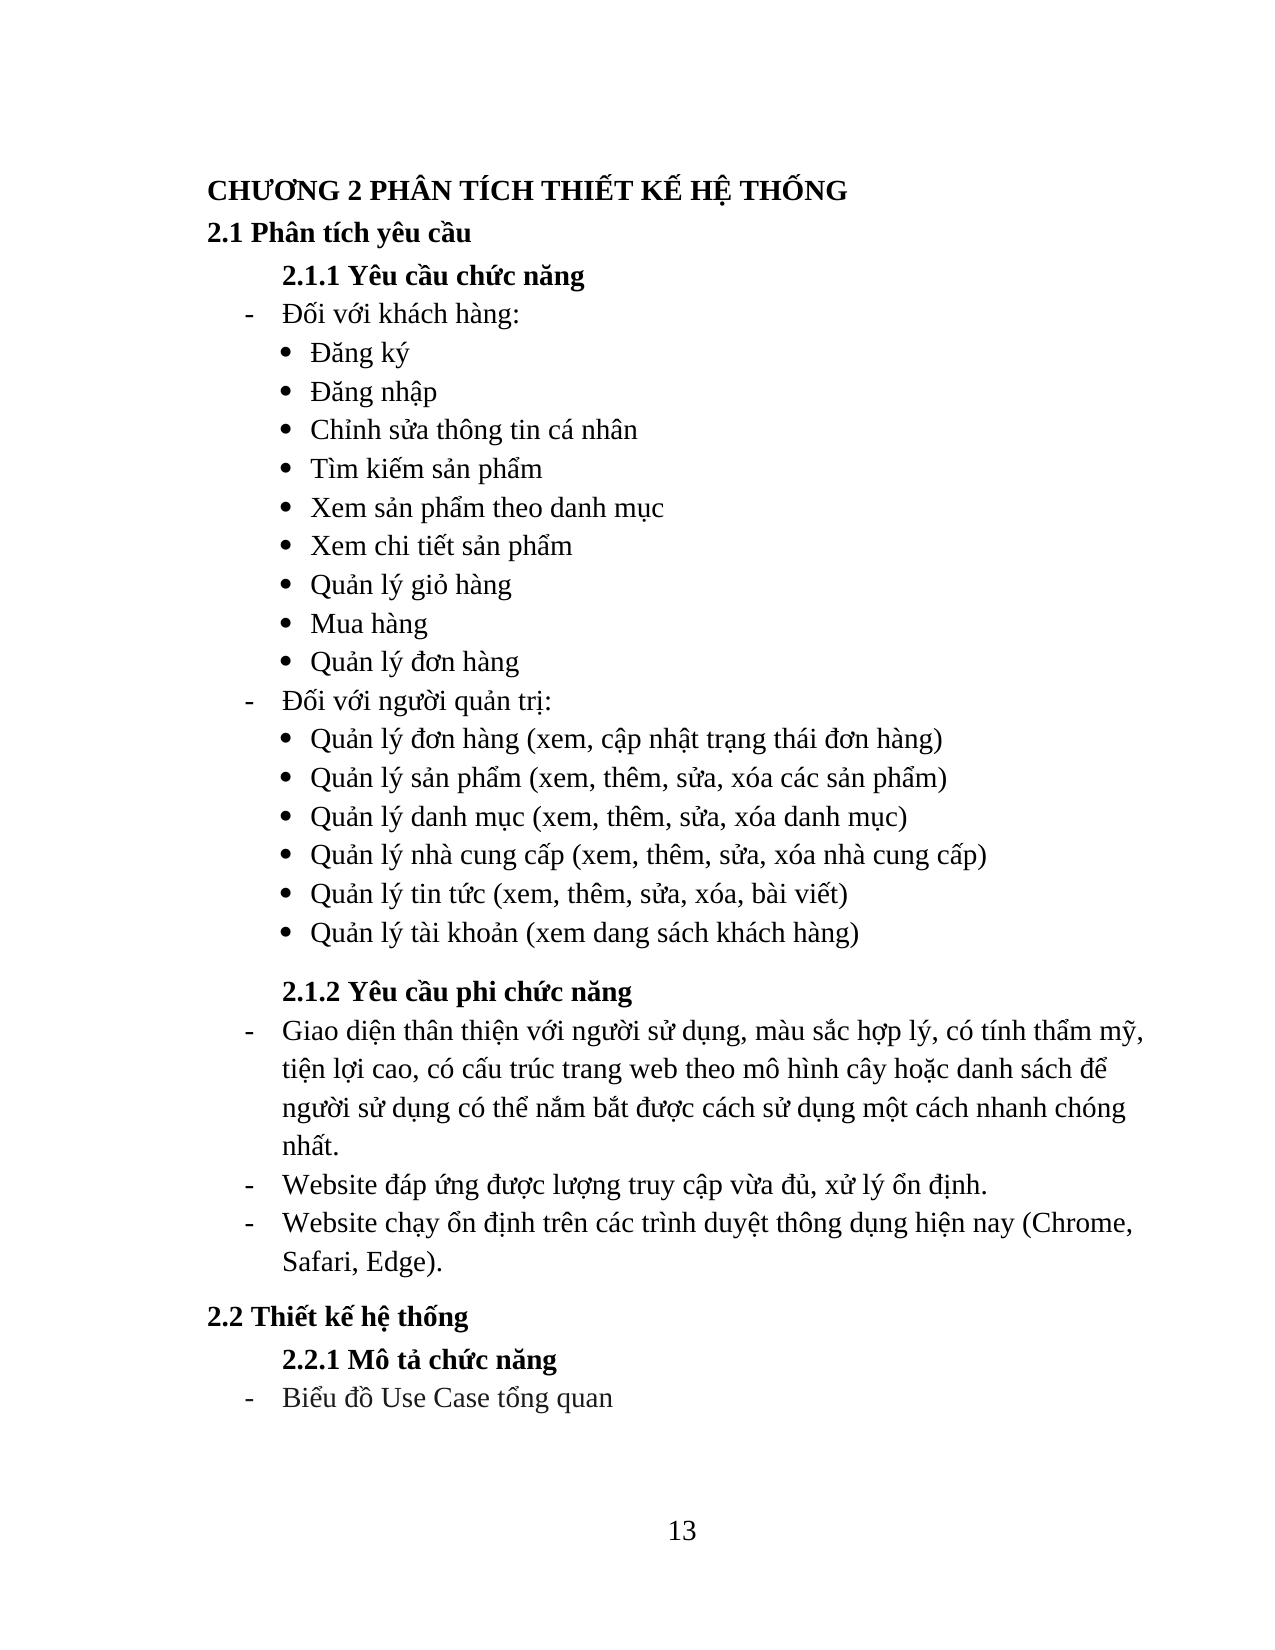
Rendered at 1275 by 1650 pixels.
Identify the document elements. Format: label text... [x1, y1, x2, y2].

list Quản lý sản phẩm (xem, thêm, sửa, xóa các sản phẩm) [281, 760, 1157, 794]
list Đăng ký [281, 335, 1157, 369]
list Đối với khách hàng: [244, 297, 1157, 330]
list Xem chi tiết sản phẩm [281, 528, 1157, 562]
subtitle 2.1.1 Yêu cầu chức năng [282, 258, 1157, 292]
list Website chạy ổn định trên các trình duyệt thông dụng hiện nay (Chrome, Safari, Edge). [244, 1206, 1157, 1278]
list Quản lý tin tức (xem, thêm, sửa, xóa, bài viết) [281, 876, 1157, 910]
subtitle CHƯƠNG 2 PHÂN TÍCH THIẾT KẾ HỆ THỐNG [207, 173, 1157, 206]
list Quản lý đơn hàng [281, 644, 1157, 678]
list Đối với người quản trị: [244, 683, 1157, 717]
list Quản lý giỏ hàng [281, 567, 1157, 601]
subtitle 2.1 Phân tích yêu cầu [207, 215, 1157, 249]
list Xem sản phẩm theo danh mục [281, 490, 1157, 523]
list Tìm kiếm sản phẩm [281, 451, 1157, 485]
list Chỉnh sửa thông tin cá nhân [281, 412, 1157, 446]
subtitle 2.1.2 Yêu cầu phi chức năng [282, 974, 1157, 1008]
list Biểu đồ Use Case tổng quan [244, 1381, 1157, 1414]
list Đăng nhập [281, 374, 1157, 407]
list Quản lý tài khoản (xem dang sách khách hàng) [281, 915, 1157, 948]
list Giao diện thân thiện với người sử dụng, màu sắc hợp lý, có tính thẩm mỹ, tiện lợi cao, có cấu trúc trang web theo mô hình cây hoặc danh sách để người sử dụng có thể nắm bắt được cách sử dụng một cách nhanh chóng nhất. [244, 1013, 1157, 1162]
list Quản lý danh mục (xem, thêm, sửa, xóa danh mục) [281, 799, 1157, 832]
list Website đáp ứng được lượng truy cập vừa đủ, xử lý ổn định. [244, 1167, 1157, 1201]
subtitle 2.2.1 Mô tả chức năng [282, 1342, 1157, 1376]
subtitle 2.2 Thiết kế hệ thống [207, 1299, 1157, 1333]
list Quản lý đơn hàng (xem, cập nhật trạng thái đơn hàng) [281, 722, 1157, 755]
list Quản lý nhà cung cấp (xem, thêm, sửa, xóa nhà cung cấp) [281, 837, 1157, 871]
list Mua hàng [281, 606, 1157, 639]
